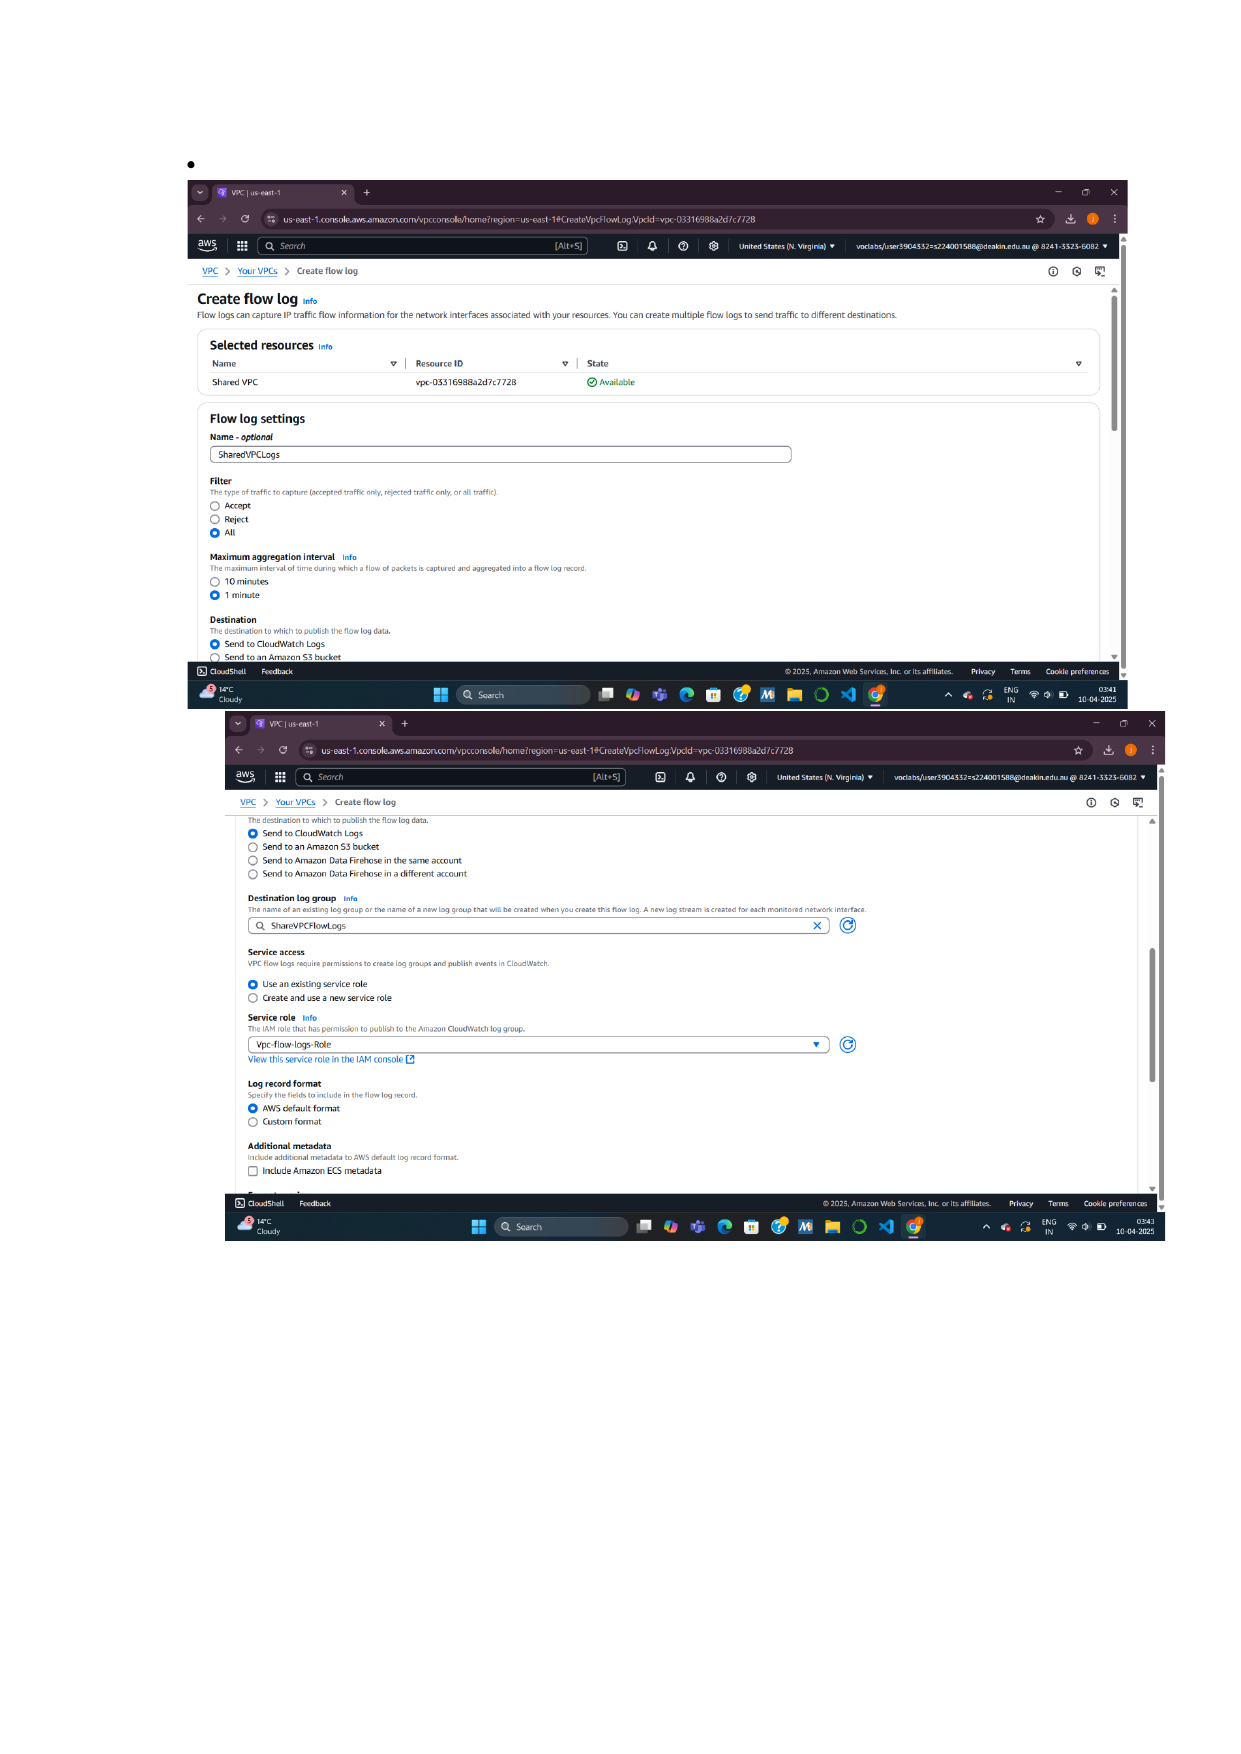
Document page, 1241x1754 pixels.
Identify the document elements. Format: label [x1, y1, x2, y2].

picture [187, 180, 1128, 709]
picture [225, 711, 1166, 1241]
